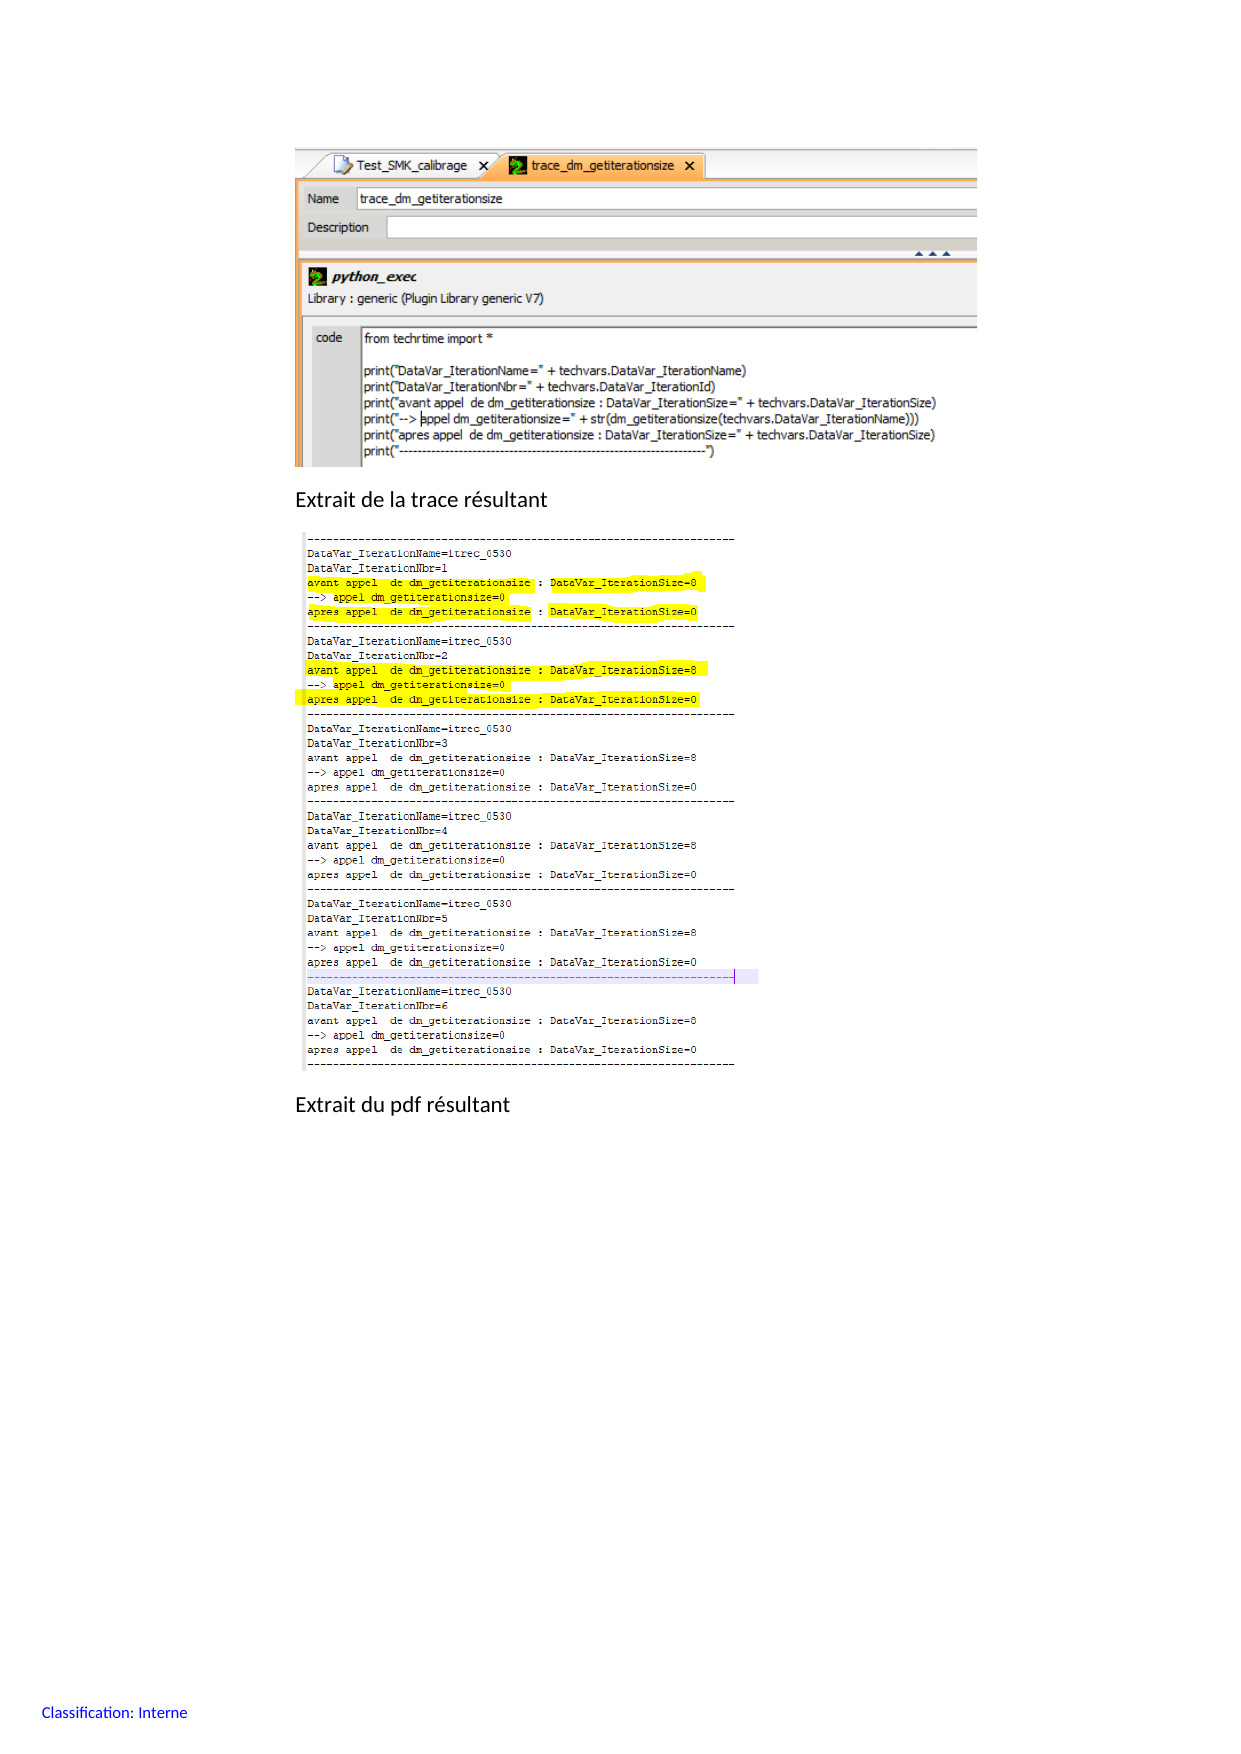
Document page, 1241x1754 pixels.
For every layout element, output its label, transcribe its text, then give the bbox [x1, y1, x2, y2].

picture [295, 147, 978, 467]
picture [295, 532, 759, 1071]
text Extrait du pdf résultant [295, 1090, 1093, 1118]
text Extrait de la trace résultant [295, 485, 1093, 513]
